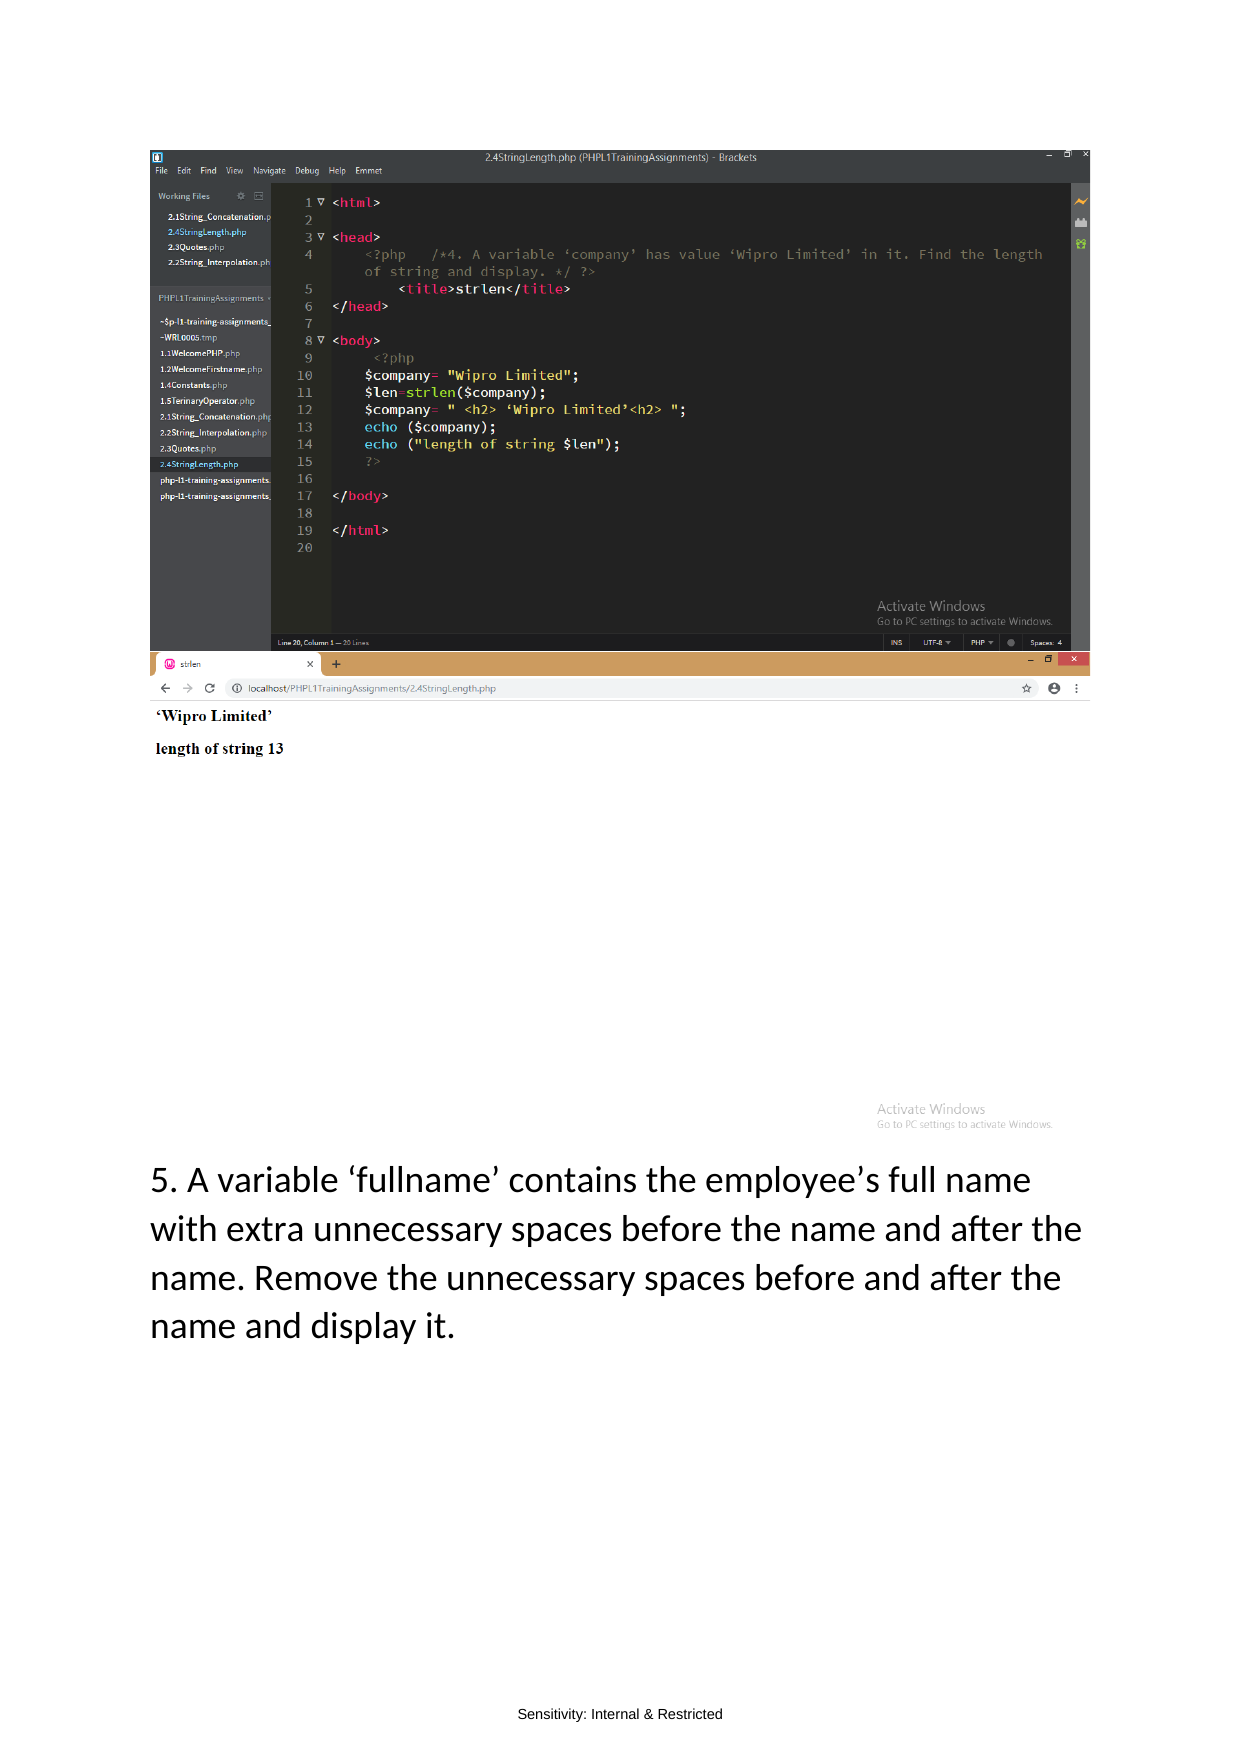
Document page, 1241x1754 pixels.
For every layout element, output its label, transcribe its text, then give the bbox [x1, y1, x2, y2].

text 5. A variable ‘fullname’ contains the employee’s full name with extra unnecessary spaces before the name and after the name. Remove the unnecessary spaces before and after the name and display it. [150, 1154, 1090, 1348]
picture [150, 150, 1091, 651]
picture [150, 652, 1091, 1154]
